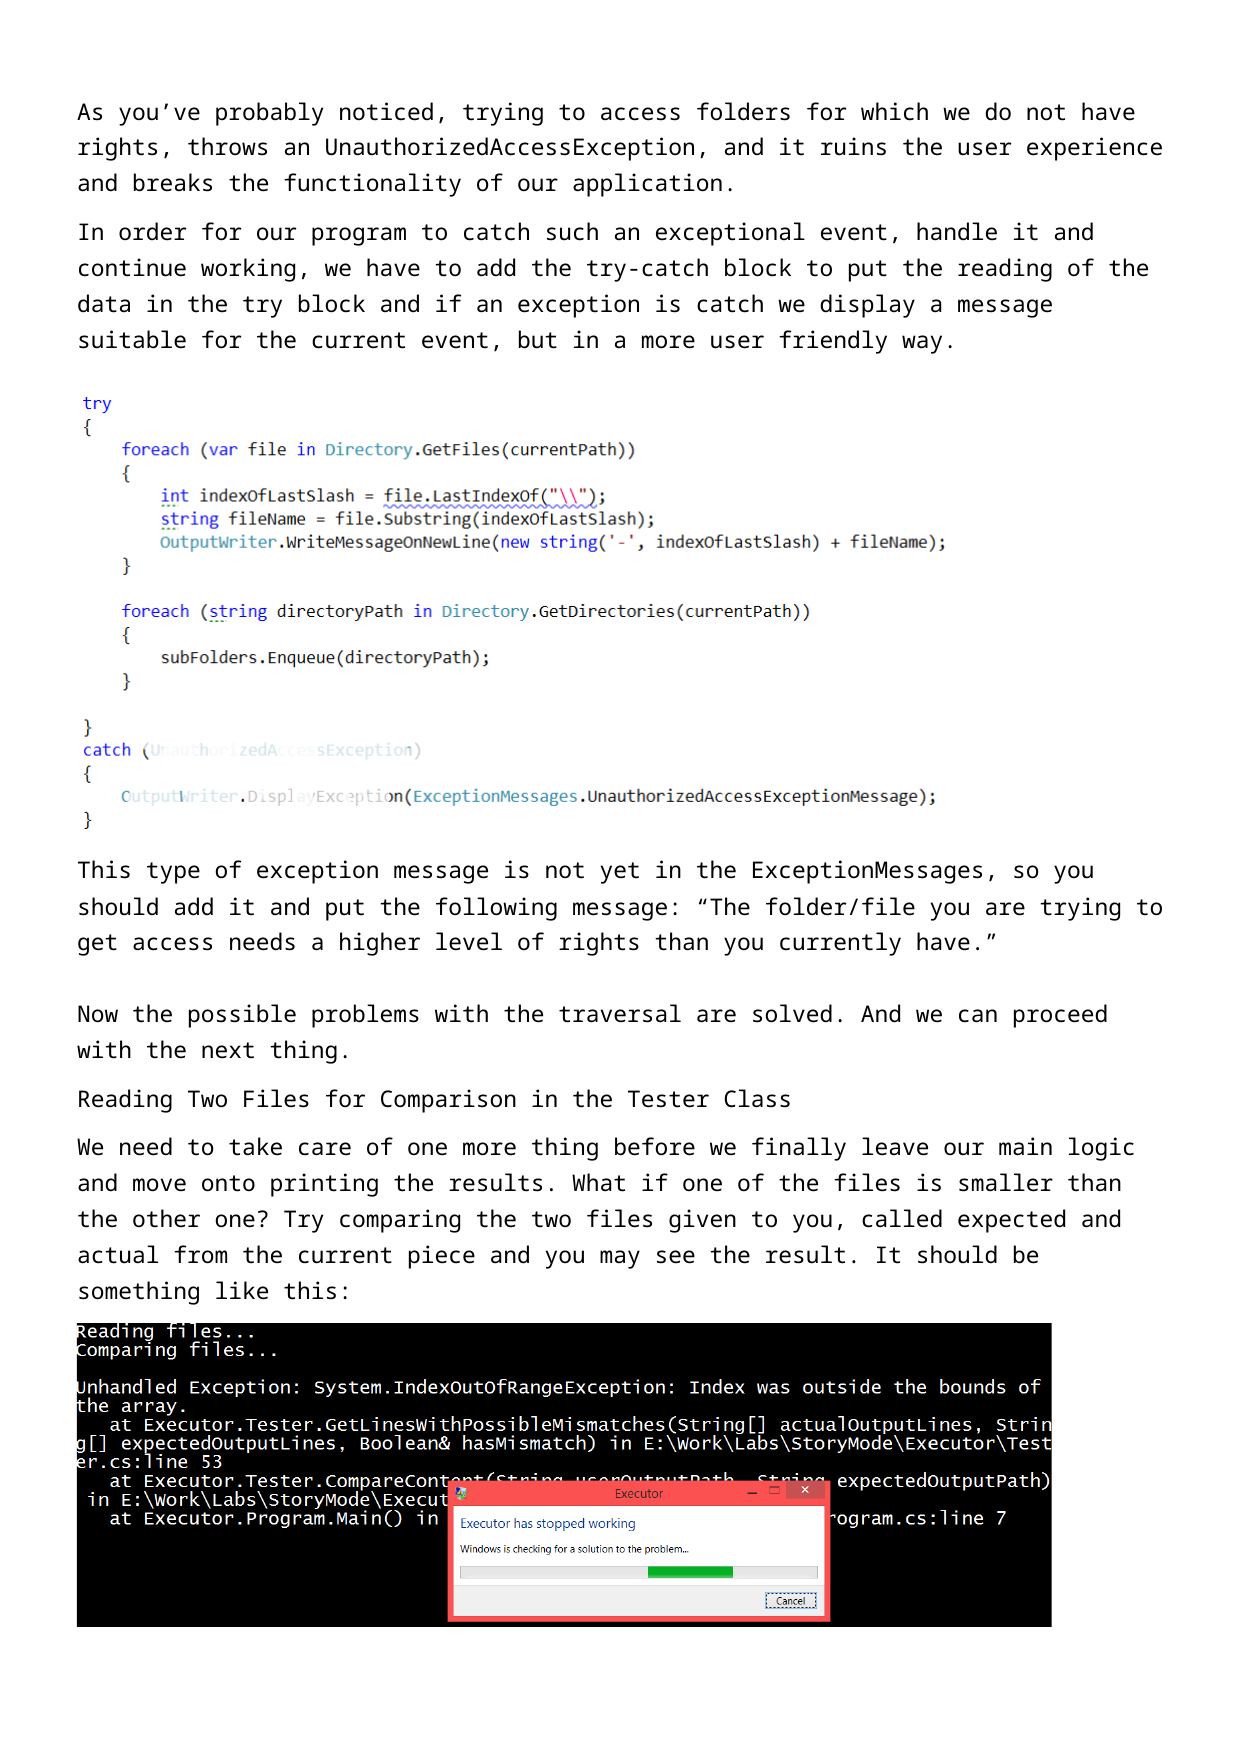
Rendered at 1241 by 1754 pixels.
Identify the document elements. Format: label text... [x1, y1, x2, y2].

text Reading Two Files for Comparison in the Tester Class [77, 1083, 1163, 1114]
picture [76, 395, 995, 838]
text We need to take care of one more thing before we finally leave our main logic and move onto printing the results. What if one of the files is smaller than the other one? Try comparing the two files given to you, called expected and actual from the current piece and you may see the result. It should be something like this: [77, 1131, 1163, 1306]
picture [76, 1323, 1052, 1627]
text As you’ve probably noticed, trying to access folders for which we do not have rights, throws an UnauthorizedAccessException, and it ruins the user experience and breaks the functionality of our application. [77, 95, 1163, 198]
text This type of exception message is not yet in the ExceptionMessages, so you should add it and put the following message: “The folder/file you are trying to get access needs a higher level of rights than you currently have.” Now the possible problems with the traversal are solved. And we can proceed with the next thing. [77, 854, 1163, 1065]
